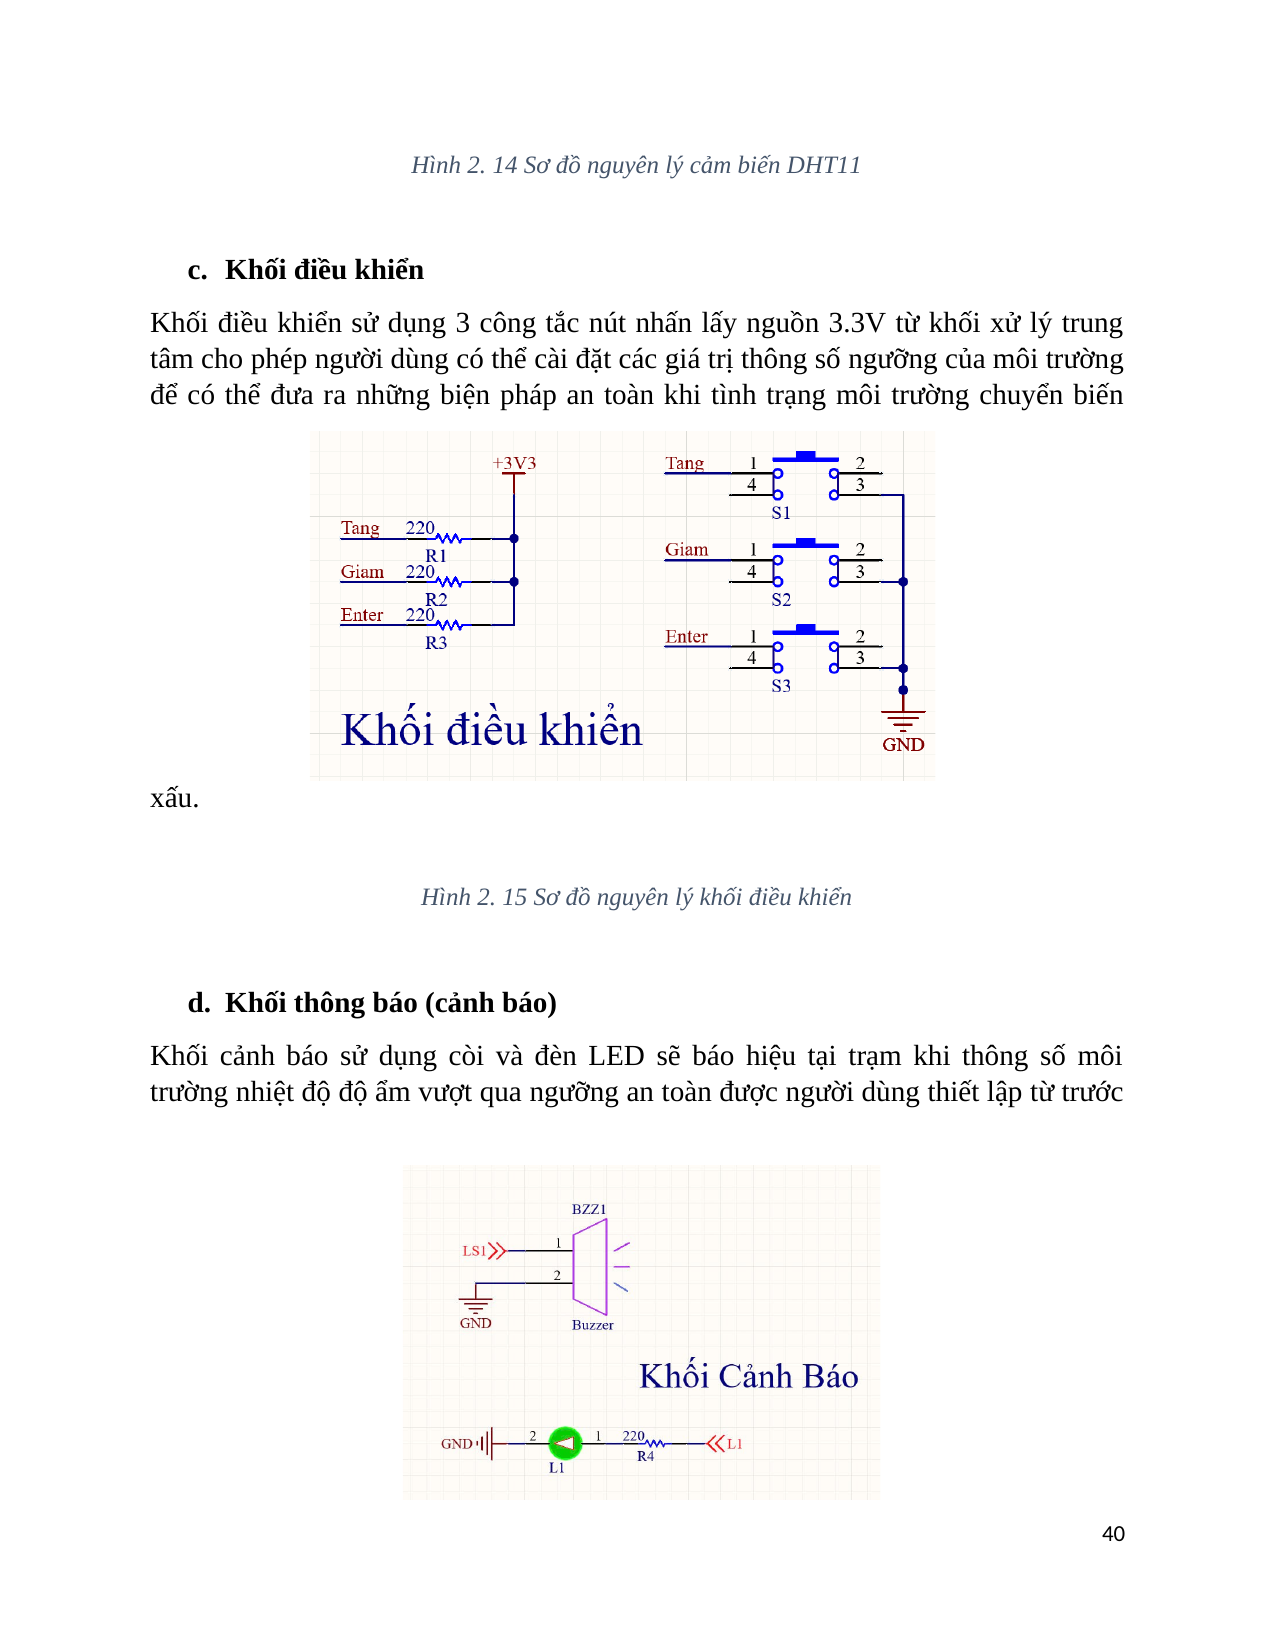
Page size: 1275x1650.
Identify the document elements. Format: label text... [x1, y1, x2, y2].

list Khối điều khiển [187, 252, 1125, 286]
text Khối cảnh báo sử dụng còi và đèn LED sẽ báo hiệu tại trạm khi thông số môi trường nhiệt độ độ ẩm vượt qua ngưỡng an toàn được người dùng thiết lập từ trước qua Khối điều khiển để người dùng nắm được thông tin và có những biện pháp phù hợp. [150, 1038, 1125, 1107]
picture [402, 1165, 881, 1500]
picture [309, 431, 936, 781]
text Hình 2. 14 Sơ đồ nguyên lý cảm biến DHT11 [150, 150, 1125, 179]
text Hình 2. 15 Sơ đồ nguyên lý khối điều khiển [150, 882, 1125, 911]
list Khối thông báo (cảnh báo) [187, 985, 1125, 1018]
